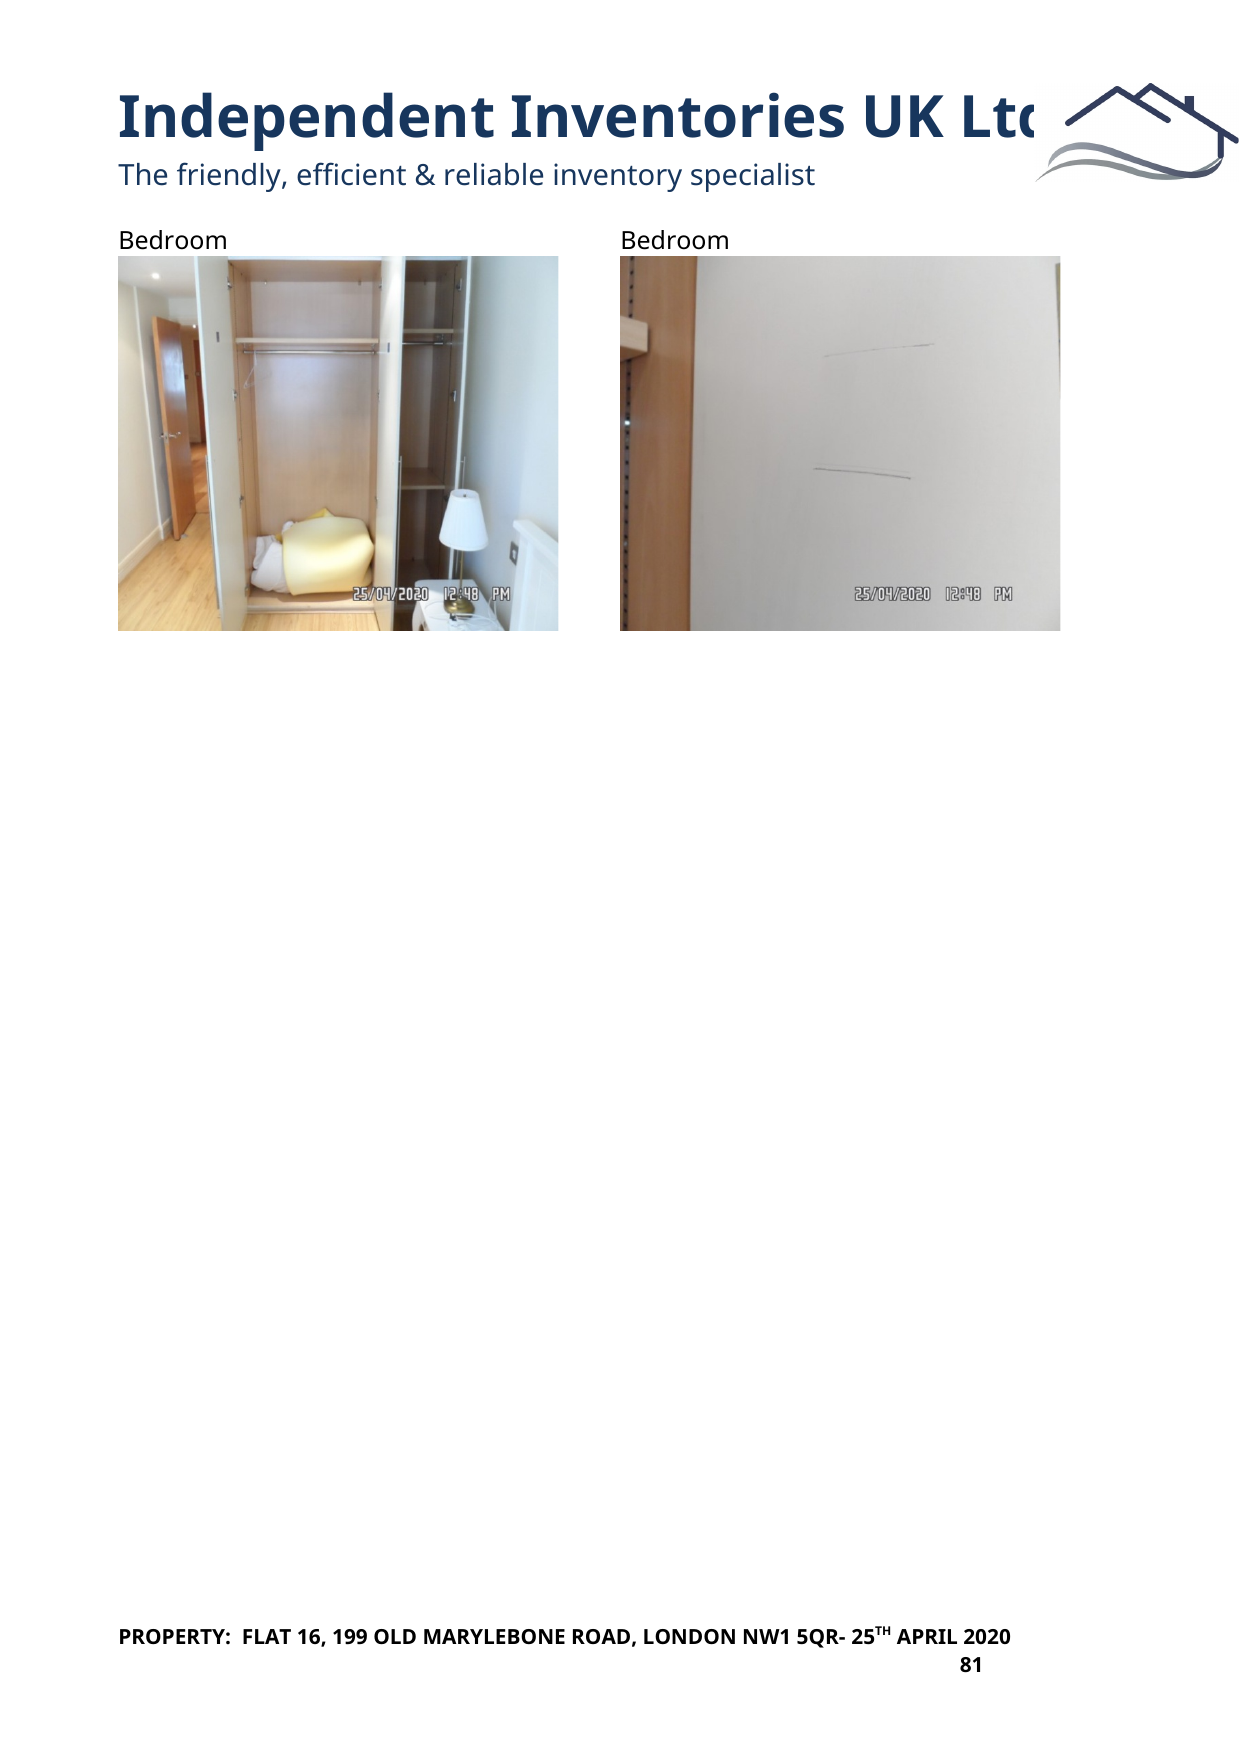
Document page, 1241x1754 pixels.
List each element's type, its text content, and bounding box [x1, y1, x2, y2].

picture [118, 256, 559, 631]
text Bedroom Bedroom [118, 223, 1087, 257]
picture [1034, 83, 1239, 181]
picture [620, 256, 1061, 631]
